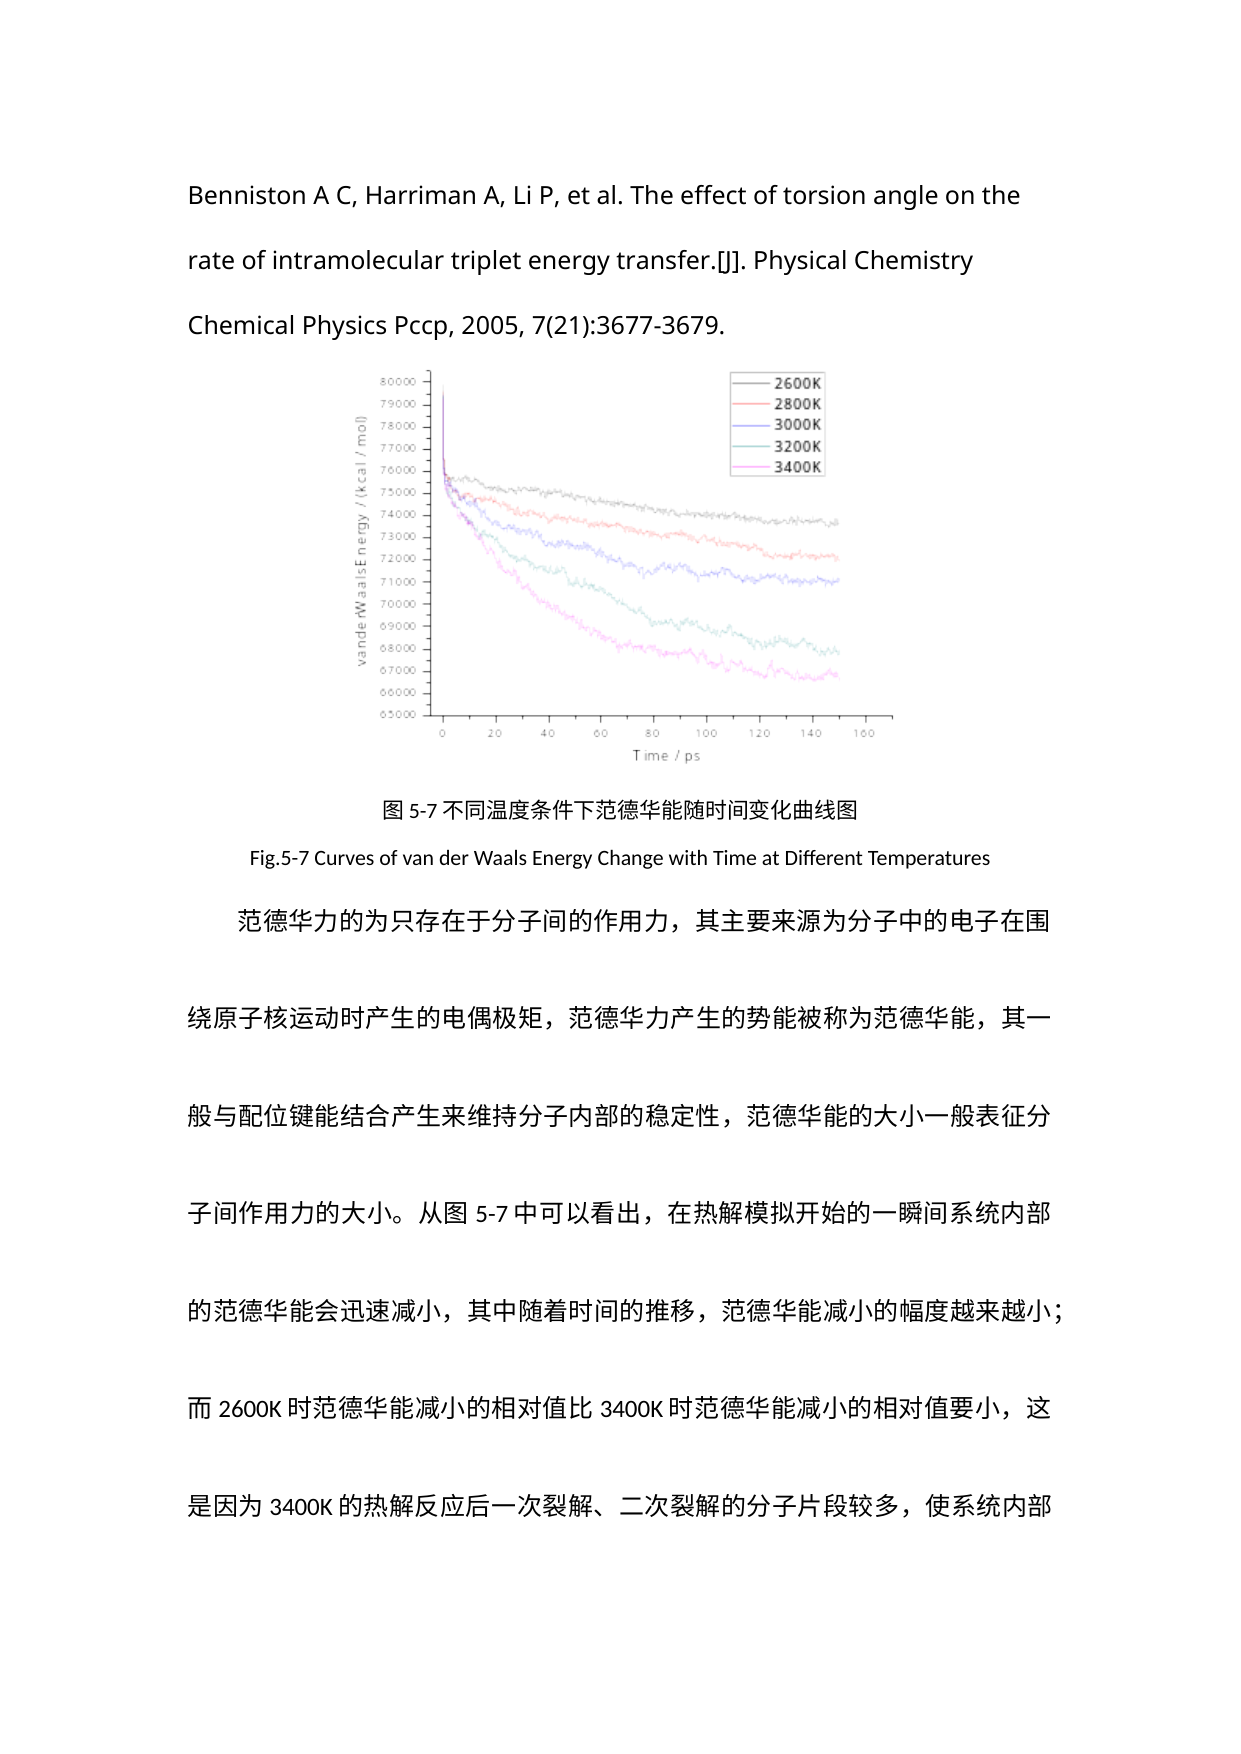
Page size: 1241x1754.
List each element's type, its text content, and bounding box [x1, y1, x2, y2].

text 图5-7 不同温度条件下范德华能随时间变化曲线图 [187, 793, 1053, 825]
text Fig.5-7 Curves of van der Waals Energy Change with Time at Different Temperatures [187, 841, 1053, 874]
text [187, 887, 1053, 1537]
text Benniston A C, Harriman A, Li P, et al. The effect of torsion angle on the rate of intramolecular triplet energy transfer.[J]. Physical Chemistry Chemical Physics Pccp, 2005, 7(21):3677-3679. [187, 162, 1053, 357]
